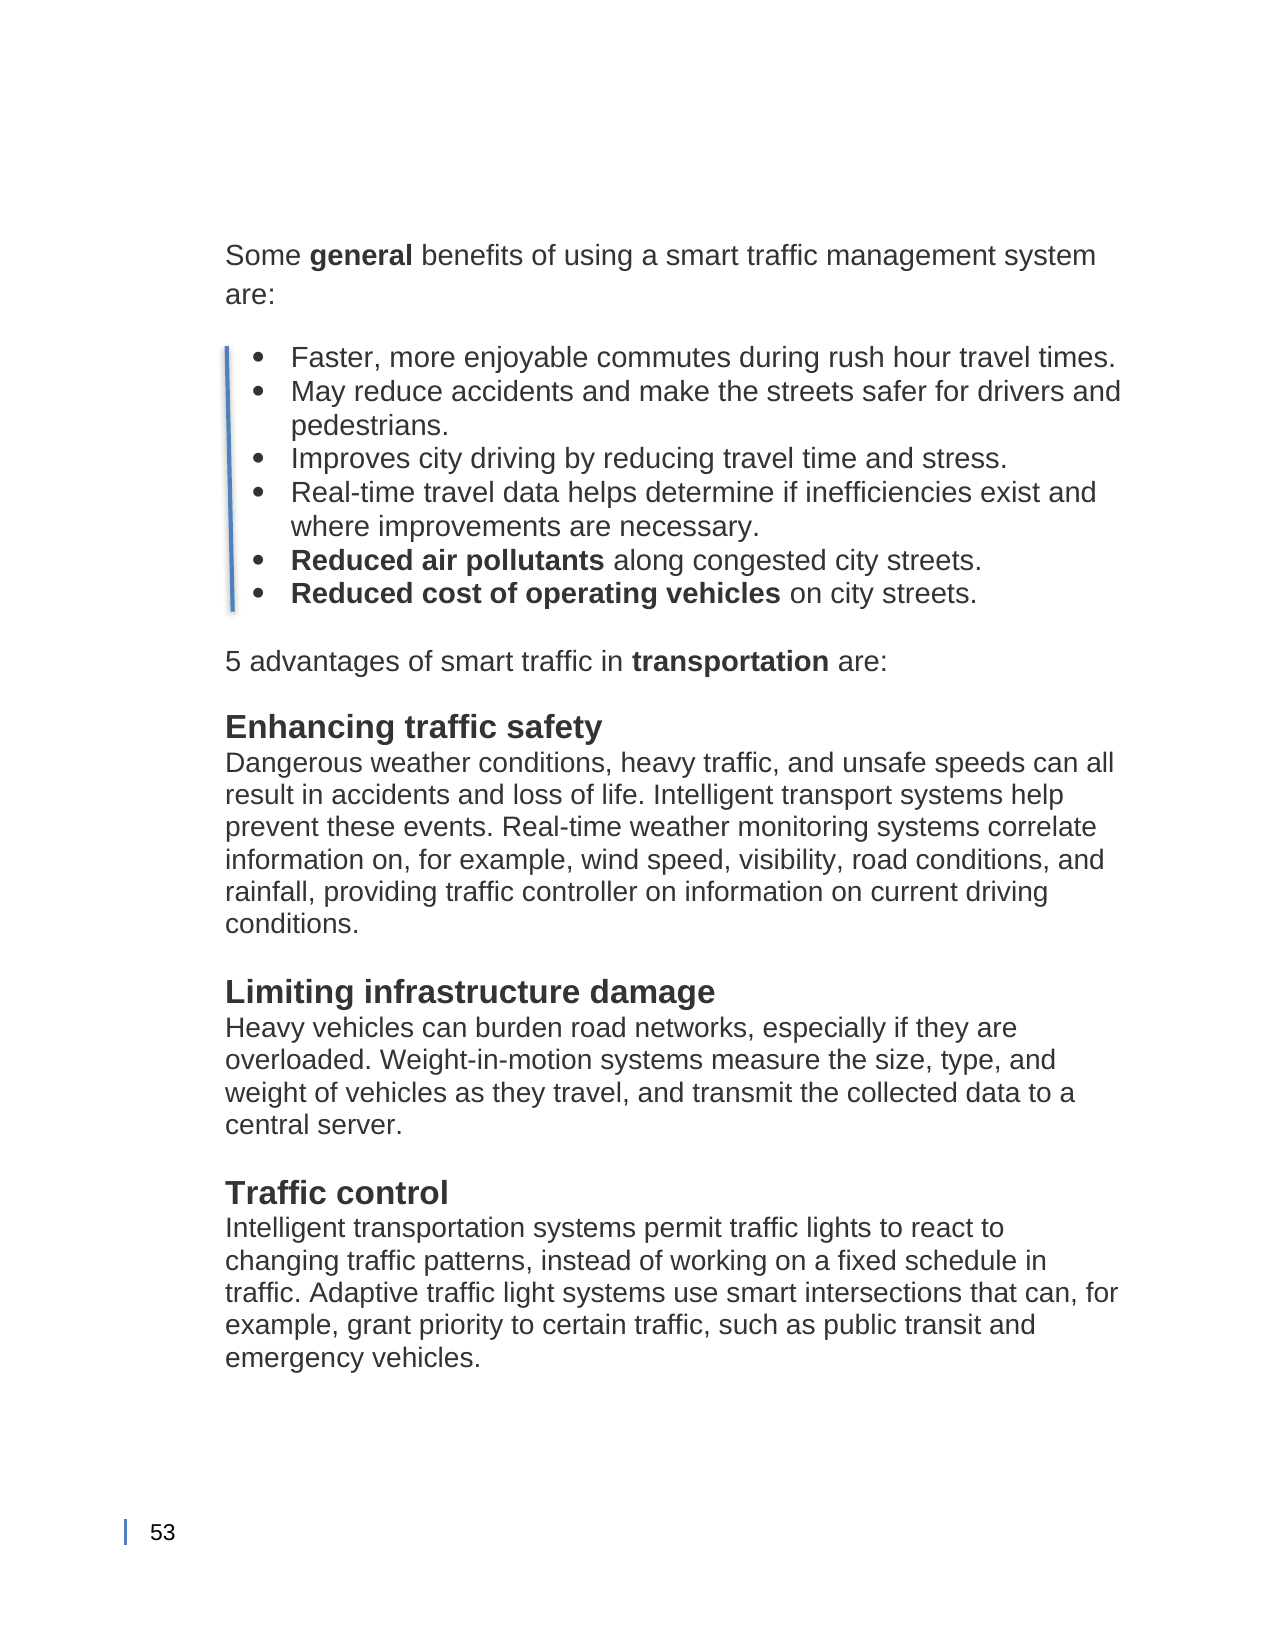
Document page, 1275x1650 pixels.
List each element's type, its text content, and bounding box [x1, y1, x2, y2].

list Improves city driving by reducing travel time and stress. [253, 441, 1125, 475]
list May reduce accidents and make the streets safer for drivers and pedestrians. [253, 374, 1125, 441]
text Some general benefits of using a smart traffic management system are: [225, 238, 1125, 310]
text 5 advantages of smart traffic in transportation are: [225, 643, 1125, 677]
text Enhancing traffic safety Dangerous weather conditions, heavy traffic, and unsafe speeds can all result in accidents and loss of life. Intelligent transport systems help prevent these events. Real-time weather monitoring systems correlate information on, for example, wind speed, visibility, road conditions, and rainfall, providing traffic controller on information on current driving conditions. Limiting infrastructure damage Heavy vehicles can burden road networks, especially if they are overloaded. Weight-in-motion systems measure the size, type, and weight of vehicles as they travel, and transmit the collected data to a central server. [225, 707, 1125, 1140]
list Faster, more enjoyable commutes during rush hour travel times. [253, 340, 1125, 374]
list Reduced air pollutants along congested city streets. [253, 542, 1125, 576]
list Real-time travel data helps determine if inefficiencies exist and where improvements are necessary. [253, 475, 1125, 542]
text Traffic control [225, 1173, 1125, 1211]
text Intelligent transportation systems permit traffic lights to react to changing traffic patterns, instead of working on a fixed schedule in traffic. Adaptive traffic light systems use smart intersections that can, for example, grant priority to certain traffic, such as public transit and emergency vehicles. [225, 1211, 1125, 1373]
list Reduced cost of operating vehicles on city streets. [253, 576, 1125, 610]
